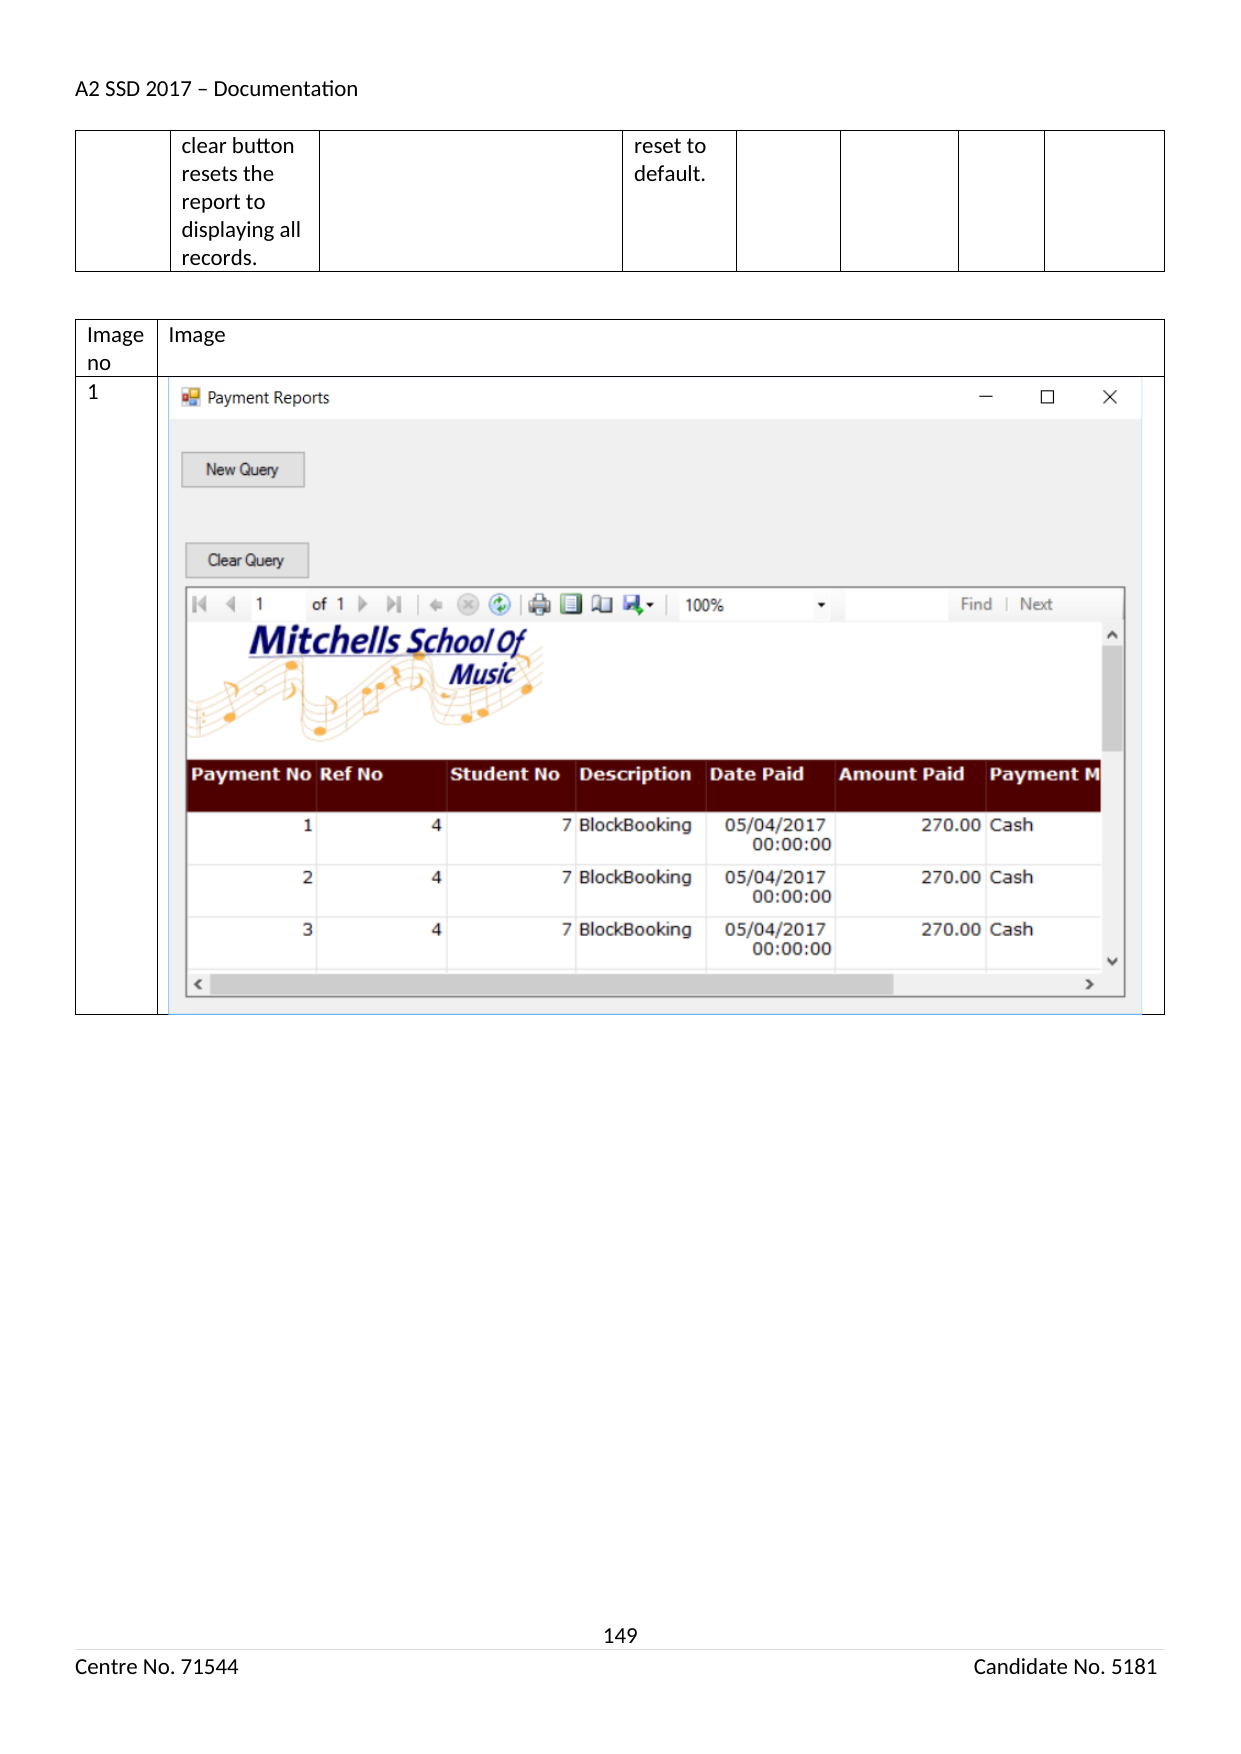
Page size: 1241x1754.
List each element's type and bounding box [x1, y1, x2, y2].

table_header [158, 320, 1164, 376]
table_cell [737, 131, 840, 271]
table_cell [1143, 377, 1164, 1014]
picture [168, 377, 1143, 1015]
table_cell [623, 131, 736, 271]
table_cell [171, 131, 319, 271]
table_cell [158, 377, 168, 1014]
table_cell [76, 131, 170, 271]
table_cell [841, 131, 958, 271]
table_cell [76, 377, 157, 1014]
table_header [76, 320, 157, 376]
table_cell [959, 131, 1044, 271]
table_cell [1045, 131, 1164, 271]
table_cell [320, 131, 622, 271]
